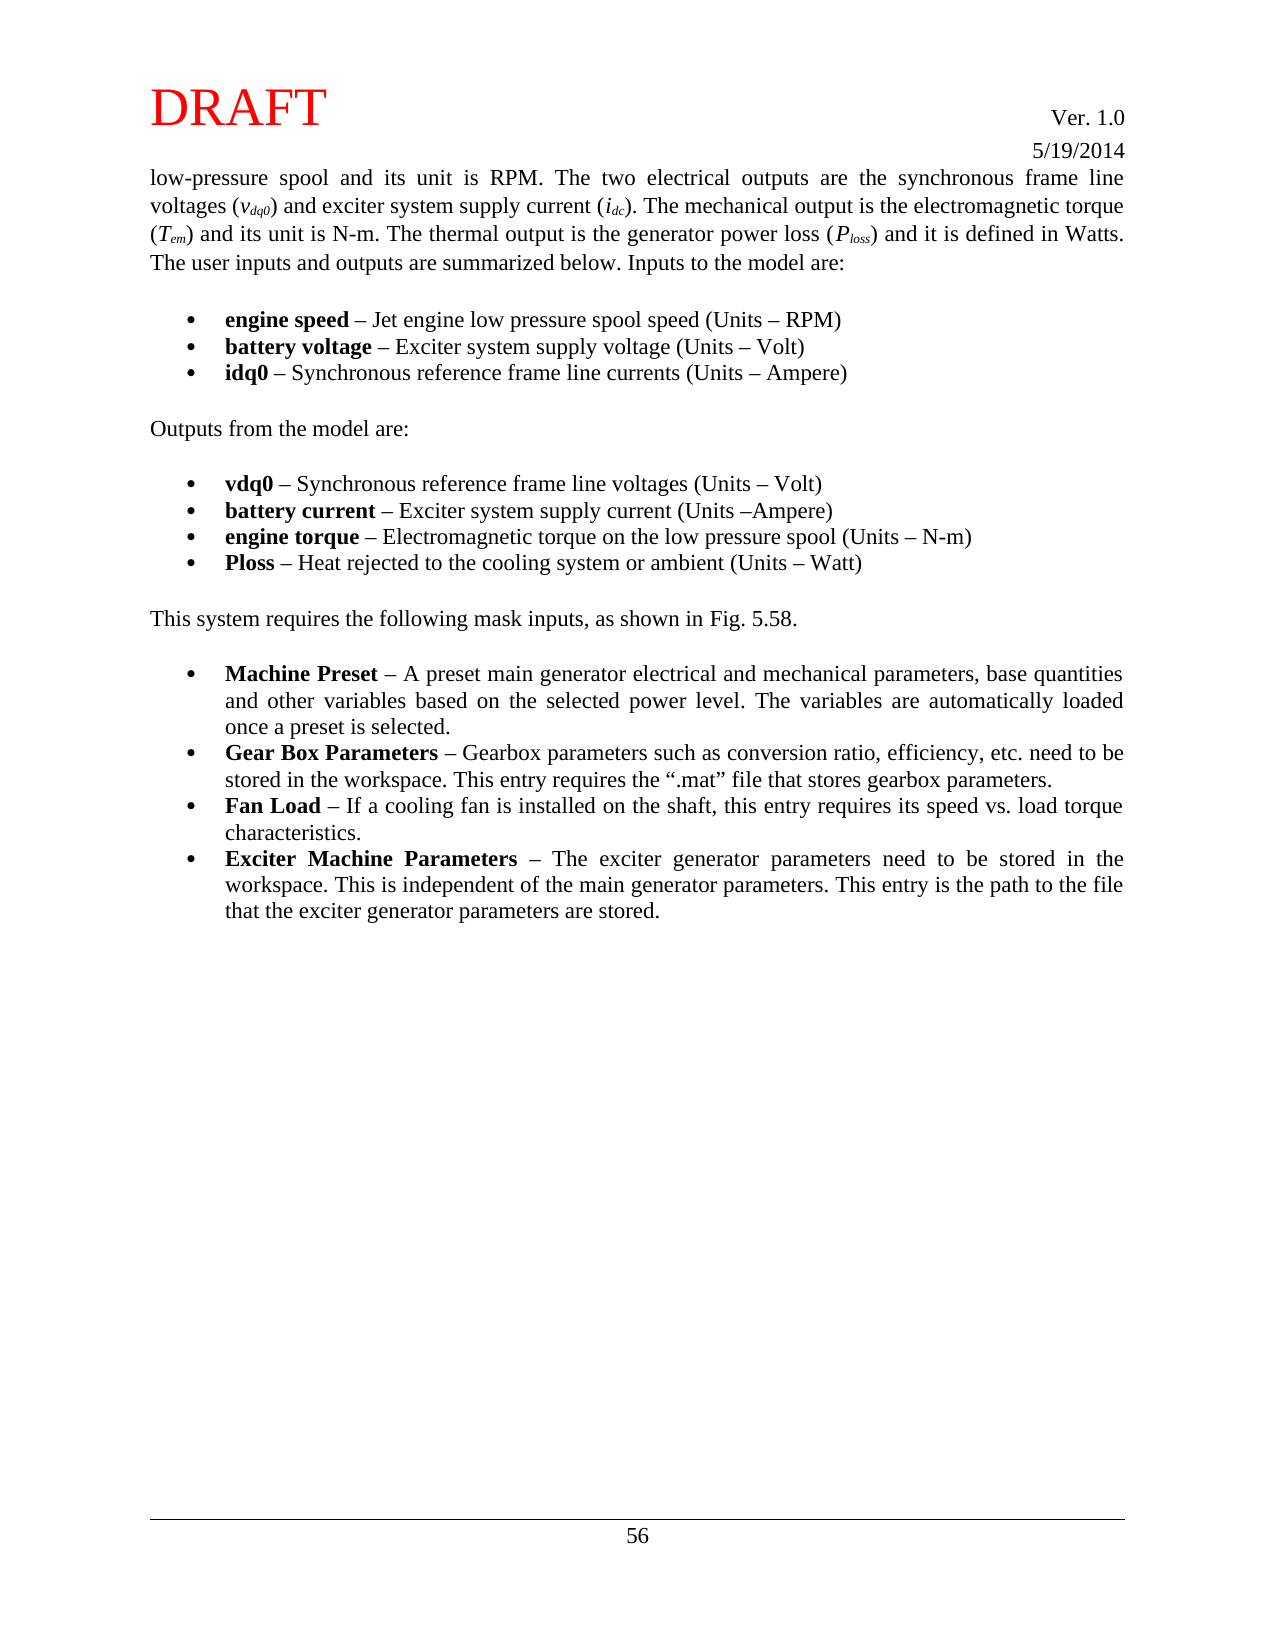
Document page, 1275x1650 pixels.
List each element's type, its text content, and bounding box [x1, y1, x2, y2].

list vdq0 – Synchronous reference frame line voltages (Units – Volt) [187, 470, 1125, 497]
list Exciter Machine Parameters – The exciter generator parameters need to be stored in the workspace. This is independent of the main generator parameters. This entry is the path to the file that the exciter generator parameters are stored. [187, 845, 1125, 924]
list Machine Preset – A preset main generator electrical and mechanical parameters, base quantities and other variables based on the selected power level. The variables are automatically loaded once a preset is selected. [187, 660, 1125, 739]
list Ploss – Heat rejected to the cooling system or ambient (Units – Watt) [187, 549, 1125, 576]
list Fan Load – If a cooling fan is installed on the shaft, this entry requires its speed vs. load torque characteristics. [187, 792, 1125, 845]
list battery voltage – Exciter system supply voltage (Units – Volt) [187, 333, 1125, 359]
list idq0 – Synchronous reference frame line currents (Units – Ampere) [187, 359, 1125, 386]
text Outputs from the model are: [150, 415, 1125, 441]
list engine speed – Jet engine low pressure spool speed (Units – RPM) [187, 307, 1125, 333]
list Gear Box Parameters – Gearbox parameters such as conversion ratio, efficiency, etc. need to be stored in the workspace. This entry requires the “.mat” file that stores gearbox parameters. [187, 739, 1125, 792]
list battery current – Exciter system supply current (Units –Ampere) [187, 497, 1125, 523]
list engine torque – Electromagnetic torque on the low pressure spool (Units – N-m) [187, 523, 1125, 549]
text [150, 164, 1125, 275]
